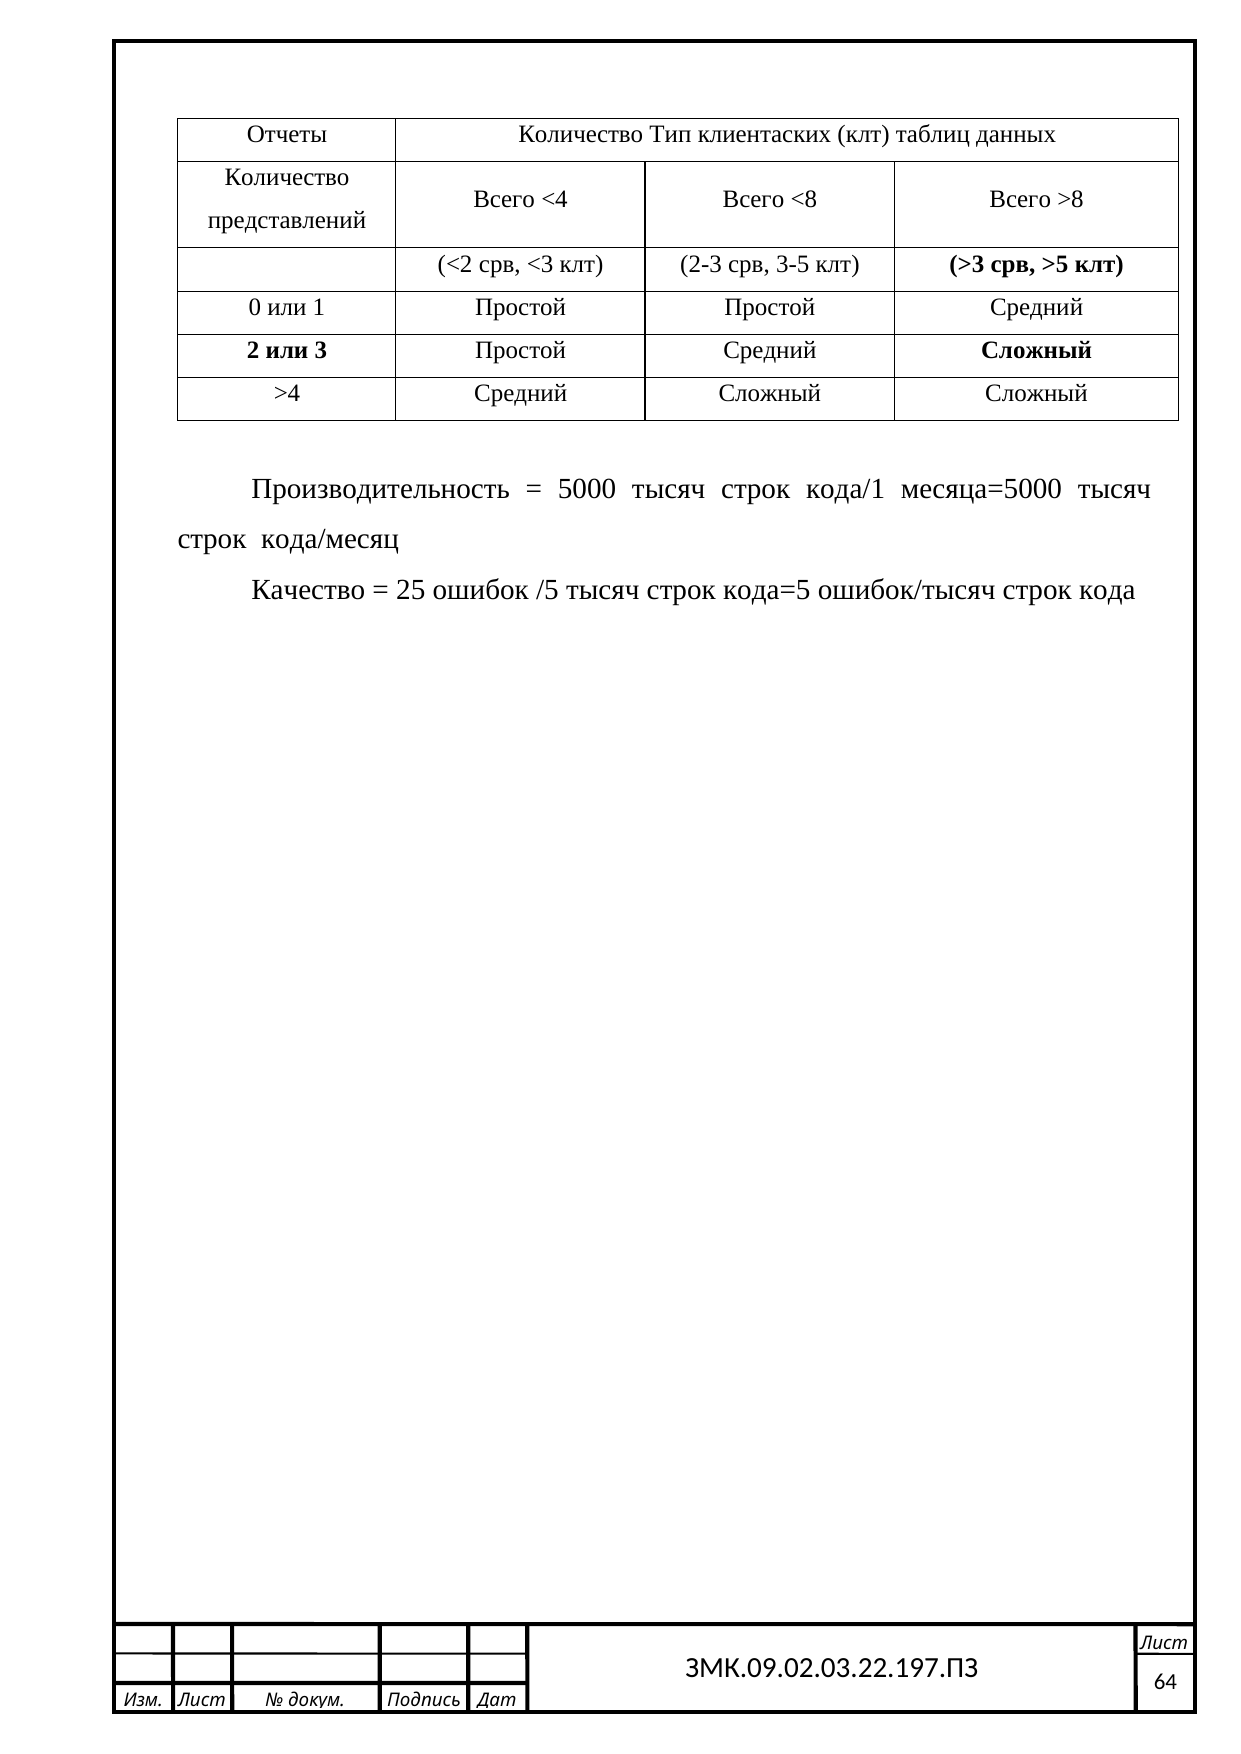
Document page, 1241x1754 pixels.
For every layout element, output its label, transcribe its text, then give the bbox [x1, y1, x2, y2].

table_cell Всего <4 [396, 162, 644, 247]
table_cell (>3 срв, >5 клт) [895, 248, 1178, 291]
table_cell Сложный [646, 378, 894, 420]
table_cell Всего <8 [646, 162, 894, 247]
table_cell Средний [396, 378, 644, 420]
table_cell Сложный [895, 378, 1178, 420]
table_cell Всего >8 [895, 162, 1178, 247]
table_cell Средний [895, 292, 1178, 334]
table_cell 2 или 3 [178, 335, 395, 377]
table_cell (<2 срв, <3 клт) [396, 248, 644, 291]
table_cell [178, 248, 395, 291]
table_cell Простой [646, 292, 894, 334]
table_header Отчеты [178, 119, 395, 161]
text Качество = 25 ошибок /5 тысяч строк кода=5 ошибок/тысяч строк кода [177, 572, 1152, 605]
table_cell (2-3 срв, 3-5 клт) [646, 248, 894, 291]
table_cell Средний [646, 335, 894, 377]
table_cell 0 или 1 [178, 292, 395, 334]
table_header Количество Тип клиентаских (клт) таблиц данных [396, 119, 1178, 161]
table_cell Простой [396, 292, 644, 334]
table_cell Количество представлений [178, 162, 395, 247]
table_cell Простой [396, 335, 644, 377]
table_cell Сложный [895, 335, 1178, 377]
text Производительность = 5000 тысяч строк кода/1 месяца=5000 тысяч строк кода/месяц [177, 471, 1152, 555]
table_cell >4 [178, 378, 395, 420]
